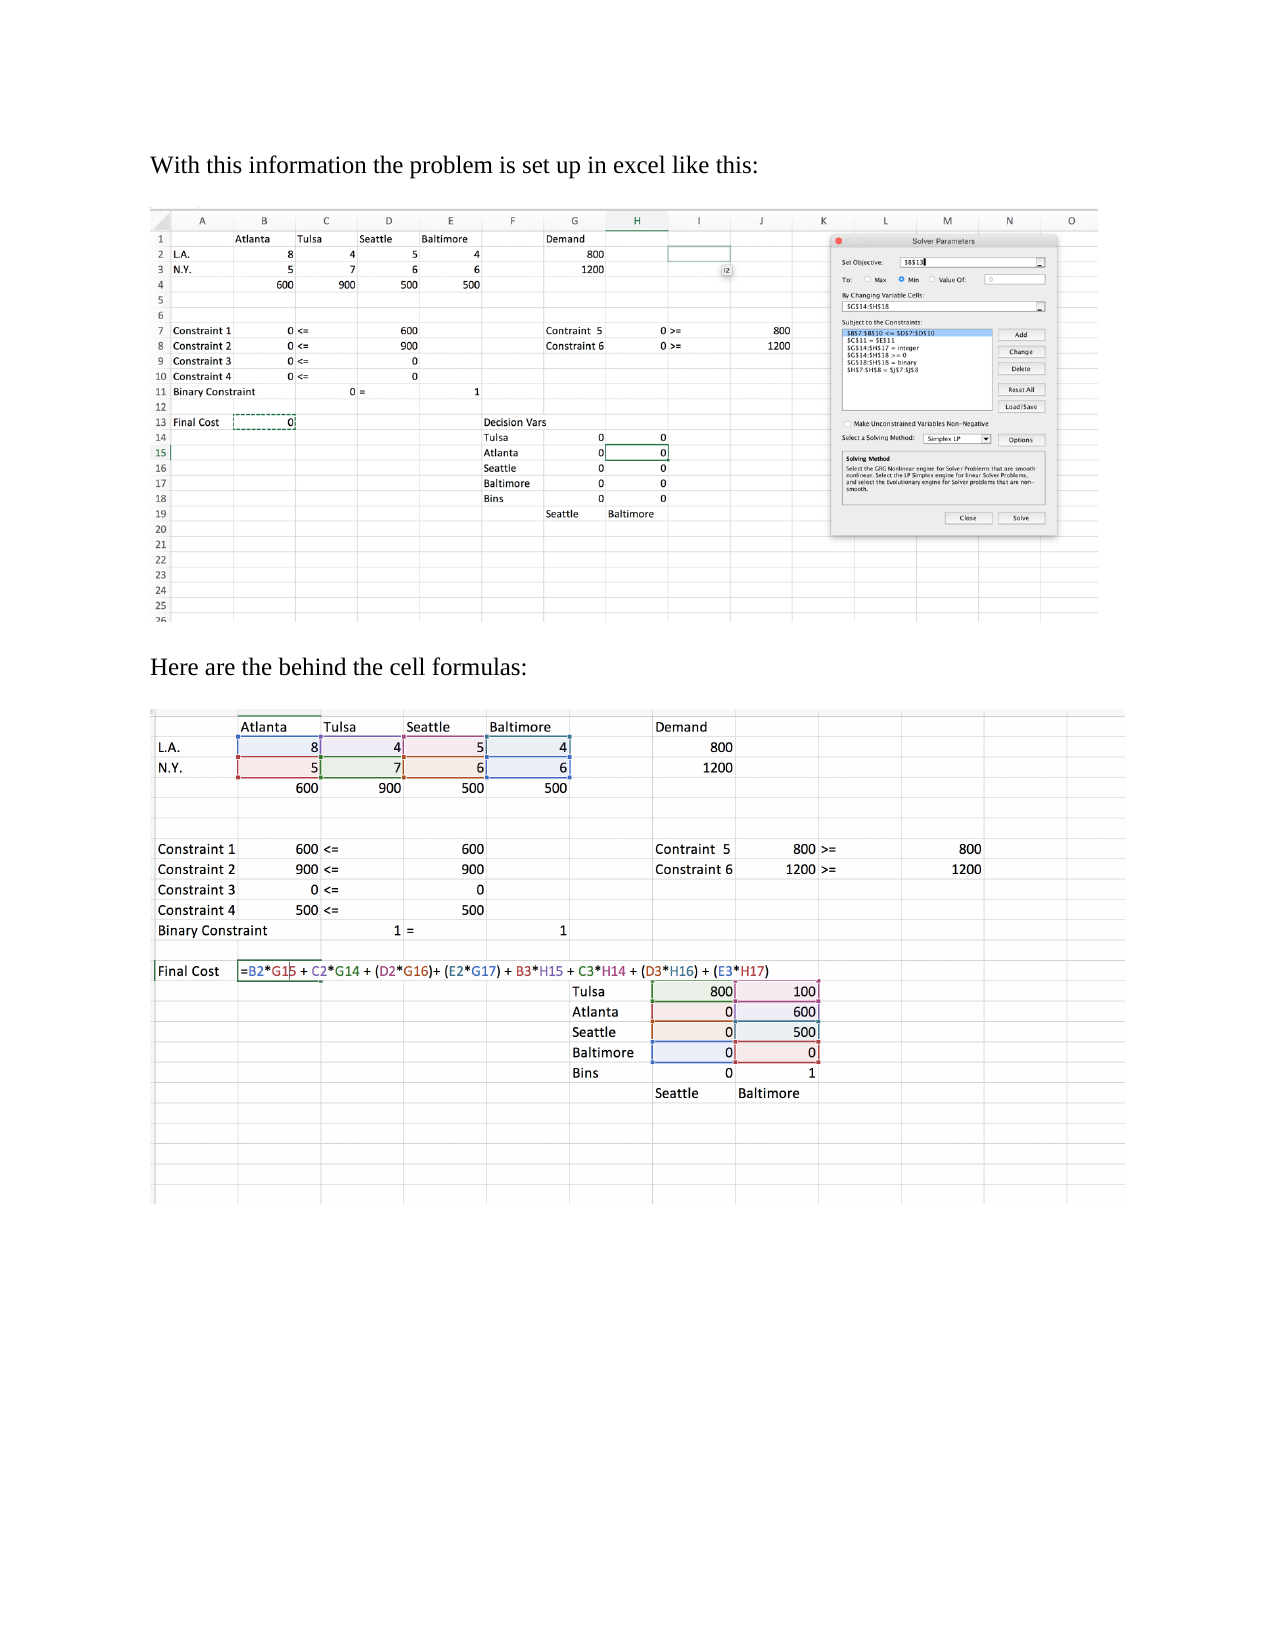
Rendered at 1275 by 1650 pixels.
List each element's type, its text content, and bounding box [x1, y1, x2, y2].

picture [150, 709, 1125, 1204]
picture [150, 207, 1099, 622]
text Here are the behind the cell formulas: [150, 652, 1125, 681]
text With this information the problem is set up in excel like this: [150, 150, 1125, 179]
